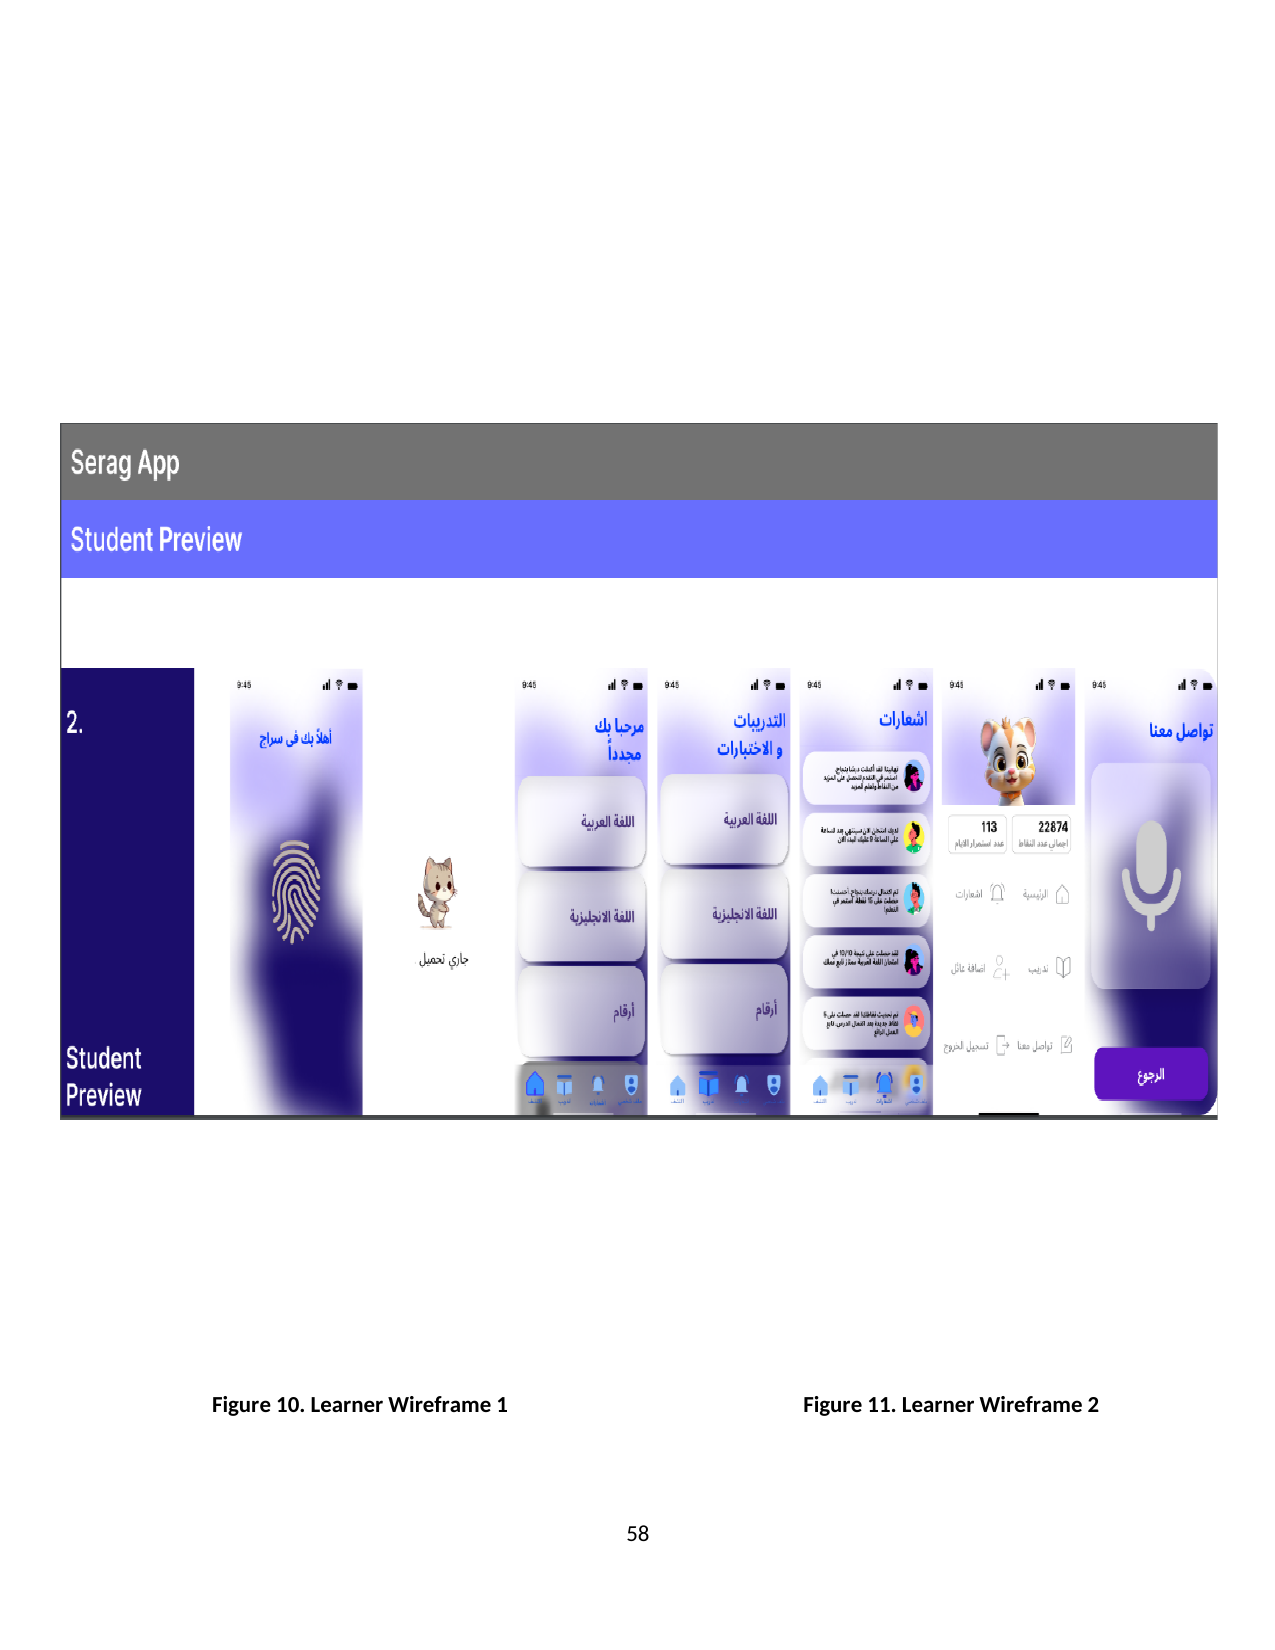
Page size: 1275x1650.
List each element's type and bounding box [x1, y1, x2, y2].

picture [60, 423, 1218, 1120]
